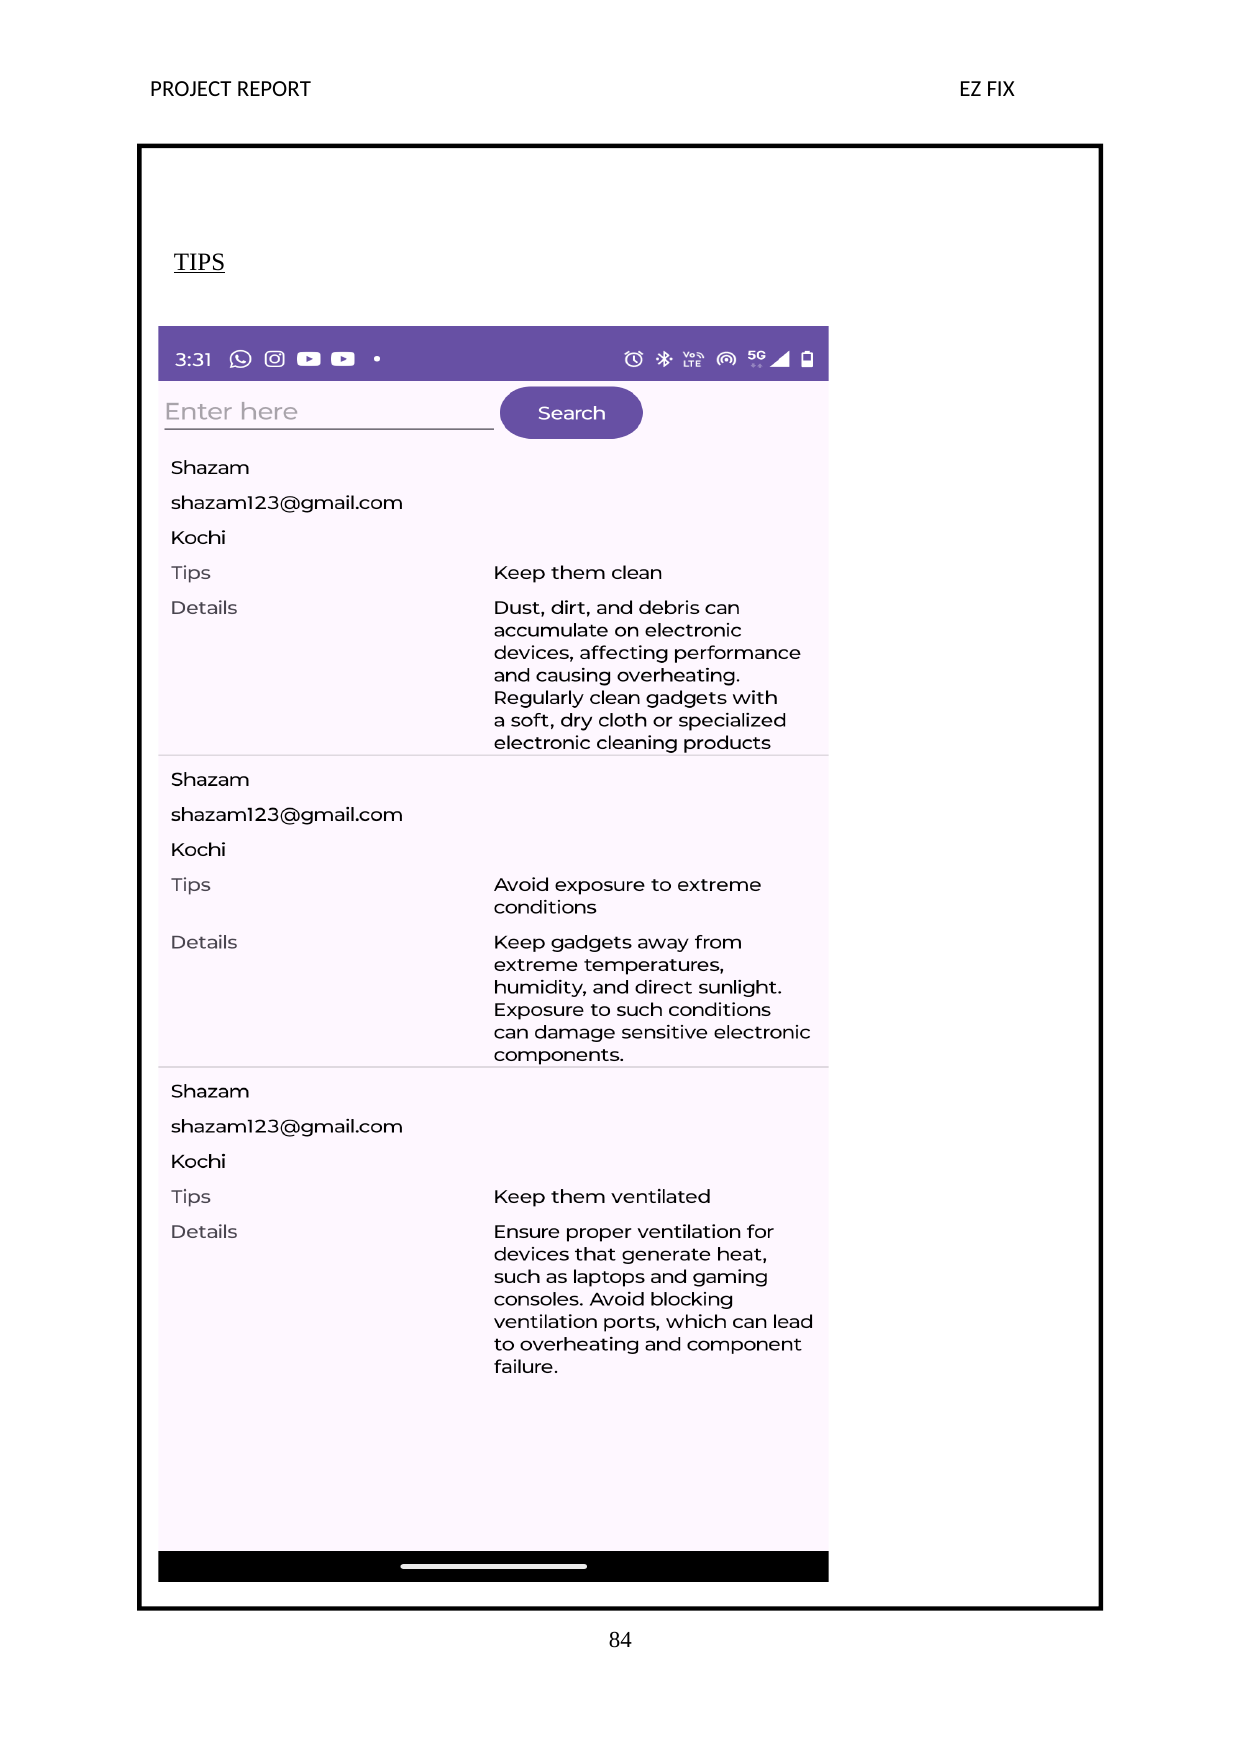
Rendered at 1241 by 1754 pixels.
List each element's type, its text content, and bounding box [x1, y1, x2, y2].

picture [158, 326, 829, 1582]
text TIPS [174, 247, 1082, 275]
